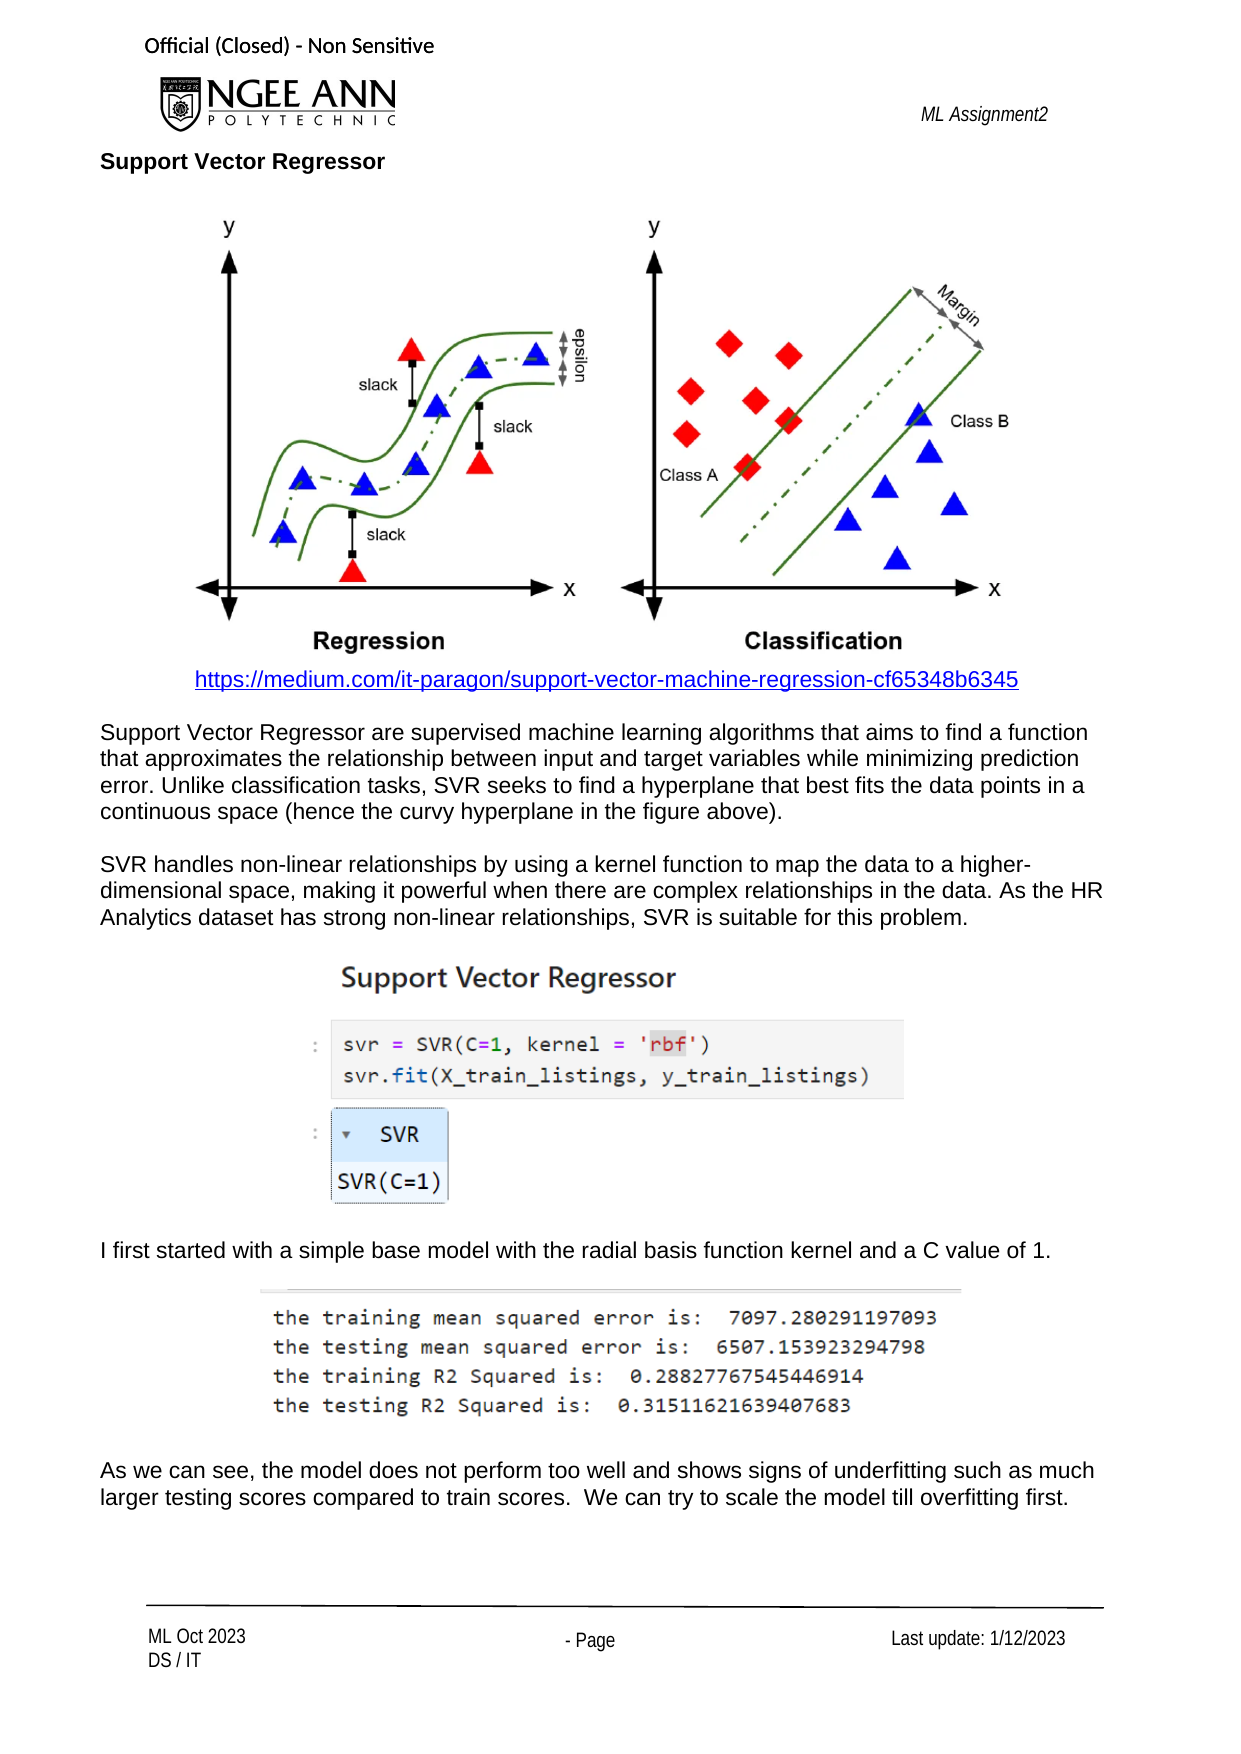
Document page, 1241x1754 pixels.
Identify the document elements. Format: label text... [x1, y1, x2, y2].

picture [251, 1289, 962, 1431]
picture [184, 200, 1029, 667]
subtitle Support Vector Regressor are supervised machine learning algorithms that aims to find a function that approximates the relationship between input and target variables while minimizing prediction error. Unlike classification tasks, SVR seeks to find a hyperplane that best fits the data points in a continuous space (hence the curvy hyperplane in the figure above). [100, 719, 1113, 824]
subtitle SVR handles non-linear relationships by using a kernel function to map the data to a higher-dimensional space, making it powerful when there are complex relationships in the data. As the HR Analytics dataset has strong non-linear relationships, SVR is suitable for this problem. [100, 851, 1113, 930]
subtitle As we can see, the model does not perform too well and shows signs of underfitting such as much larger testing scores compared to train scores. We can try to scale the model till overfitting first. [100, 1457, 1113, 1510]
picture [160, 77, 395, 132]
subtitle Support Vector Regressor [100, 148, 1113, 174]
picture [309, 956, 904, 1211]
subtitle https://medium.com/it-paragon/support-vector-machine-regression-cf65348b6345 [100, 666, 1113, 693]
subtitle I first started with a simple base model with the radial basis function kernel and a C value of 1. [100, 1237, 1113, 1263]
